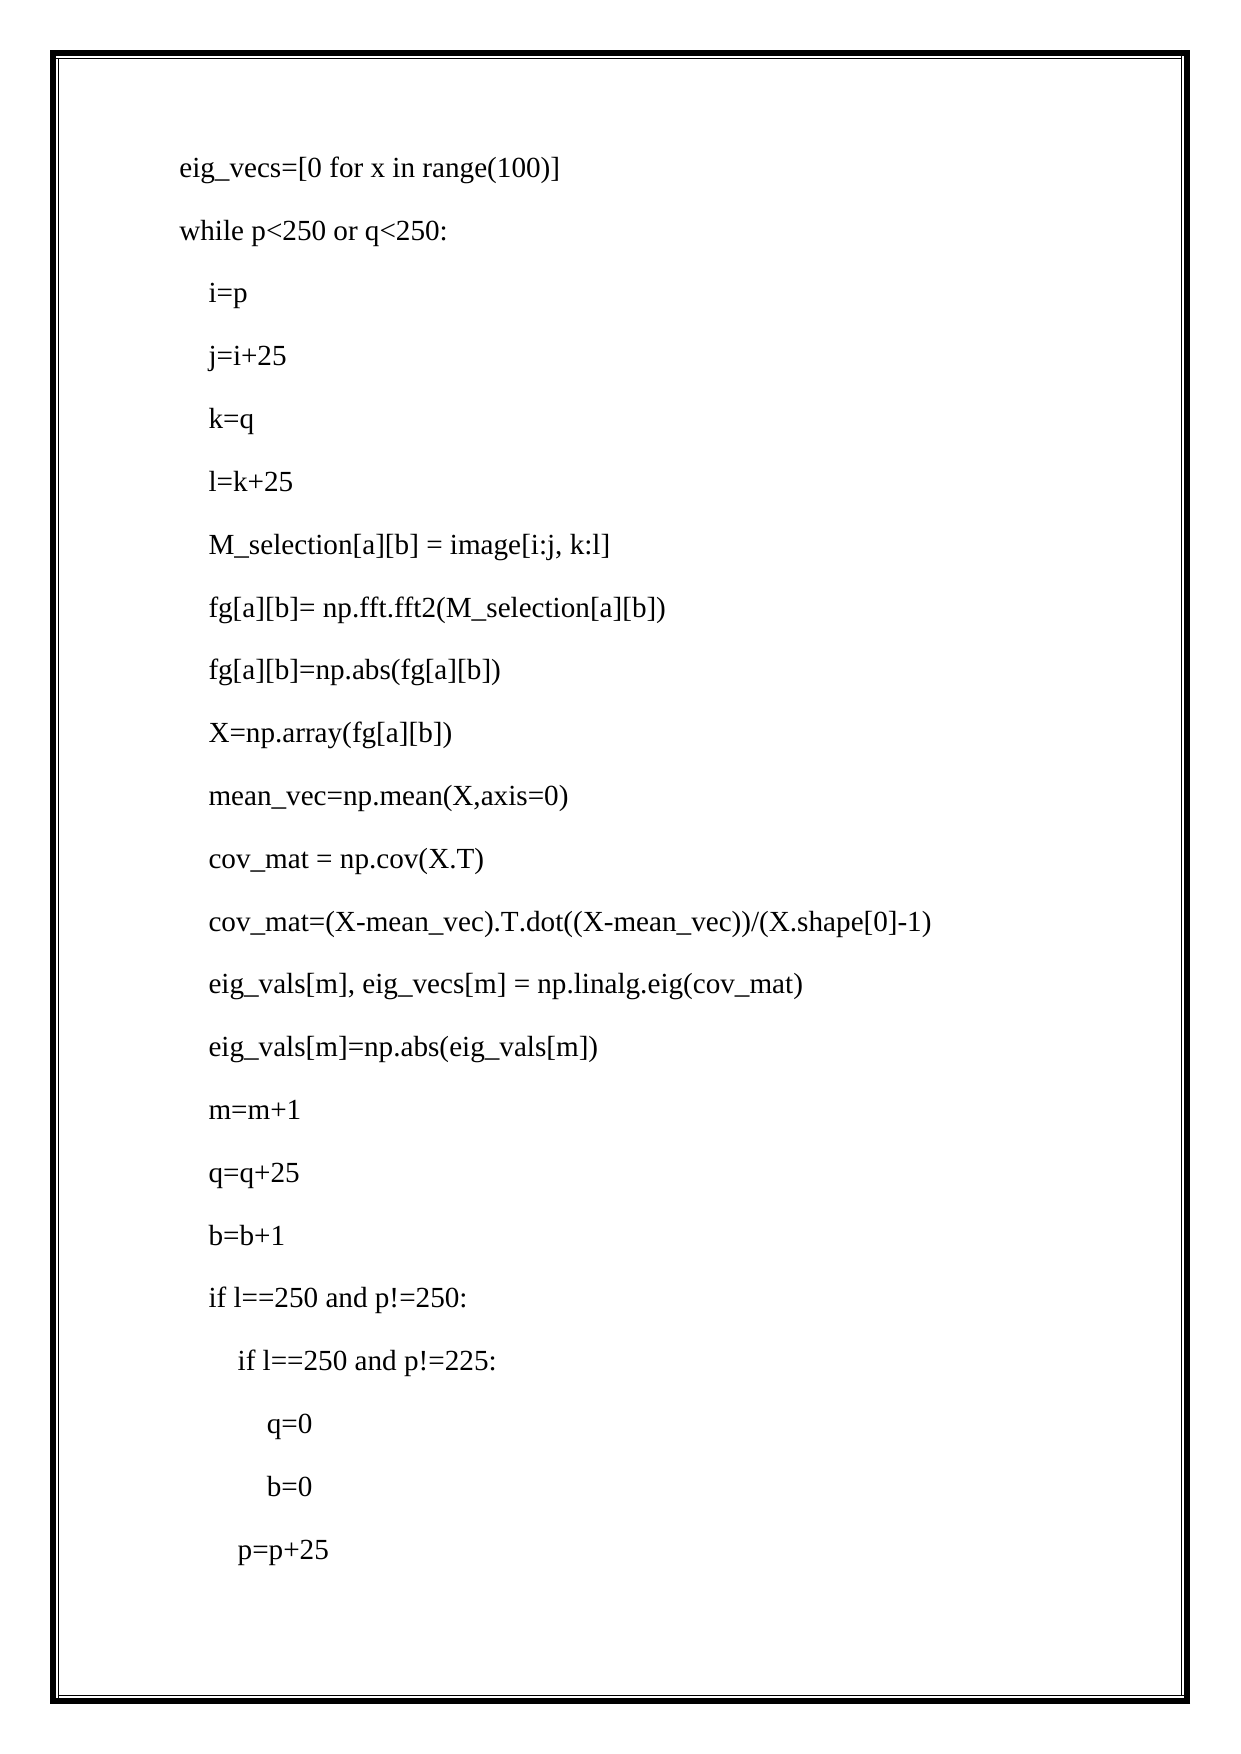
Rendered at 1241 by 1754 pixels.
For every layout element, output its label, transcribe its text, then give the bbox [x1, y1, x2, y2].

text eig_vecs=[0 for x in range(100)] [150, 150, 1090, 183]
text M_selection[a][b] = image[i:j, k:l] [150, 527, 1090, 560]
text p=p+25 [150, 1532, 1090, 1565]
text eig_vals[m], eig_vecs[m] = np.linalg.eig(cov_mat) [150, 967, 1090, 1000]
text mean_vec=np.mean(X,axis=0) [150, 778, 1090, 812]
text q=0 [150, 1406, 1090, 1440]
text if l==250 and p!=250: [150, 1281, 1090, 1314]
text l=k+25 [150, 464, 1090, 498]
text j=i+25 [150, 338, 1090, 372]
text i=p [150, 276, 1090, 309]
text fg[a][b]=np.abs(fg[a][b]) [150, 652, 1090, 686]
text eig_vals[m]=np.abs(eig_vals[m]) [150, 1029, 1090, 1063]
text X=np.array(fg[a][b]) [150, 715, 1090, 749]
text b=b+1 [150, 1218, 1090, 1251]
text b=0 [150, 1469, 1090, 1503]
text cov_mat = np.cov(X.T) [150, 841, 1090, 874]
text if l==250 and p!=225: [150, 1343, 1090, 1377]
text m=m+1 [150, 1092, 1090, 1126]
text k=q [150, 401, 1090, 435]
text fg[a][b]= np.fft.fft2(M_selection[a][b]) [150, 590, 1090, 623]
text cov_mat=(X-mean_vec).T.dot((X-mean_vec))/(X.shape[0]-1) [150, 904, 1090, 937]
text while p<250 or q<250: [150, 213, 1090, 246]
text q=q+25 [150, 1155, 1090, 1188]
